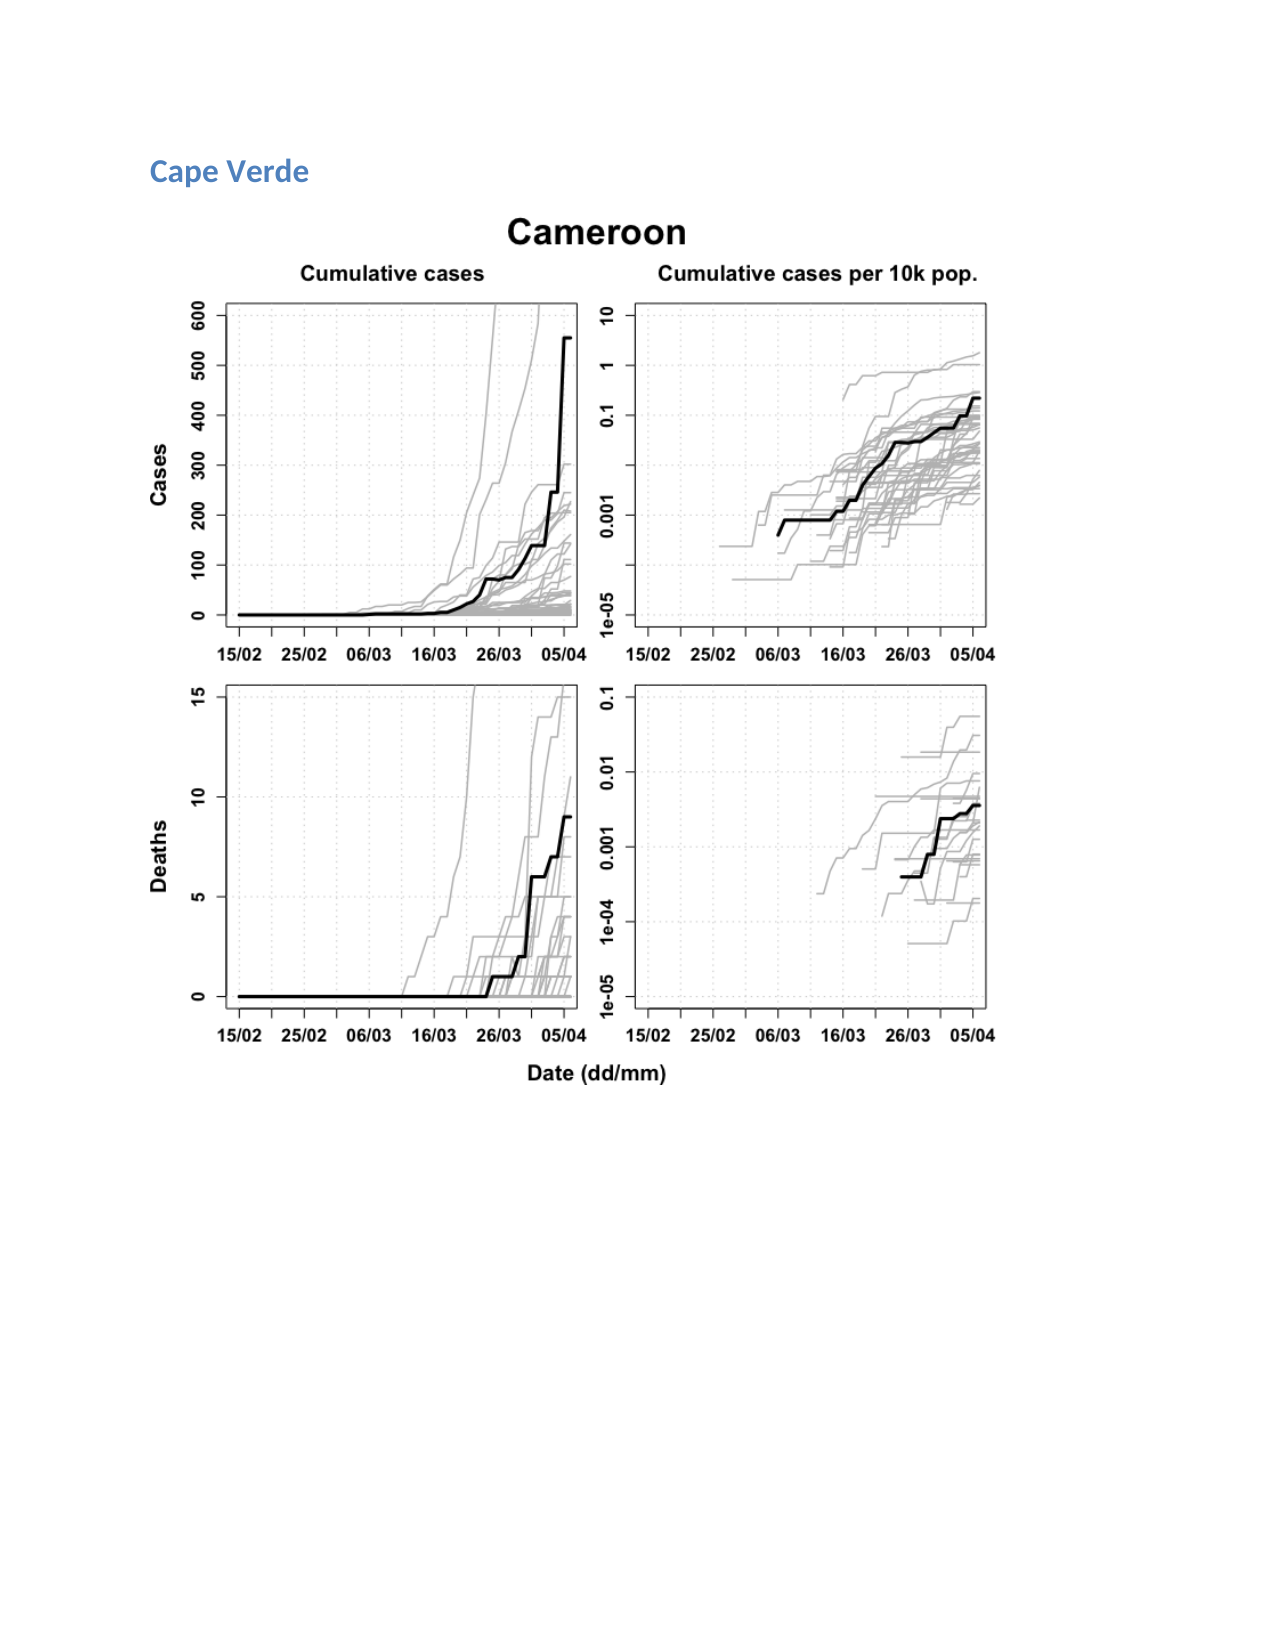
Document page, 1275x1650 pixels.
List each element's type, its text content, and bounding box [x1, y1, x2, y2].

picture [150, 209, 1025, 1085]
subtitle Cape Verde [150, 150, 1125, 191]
